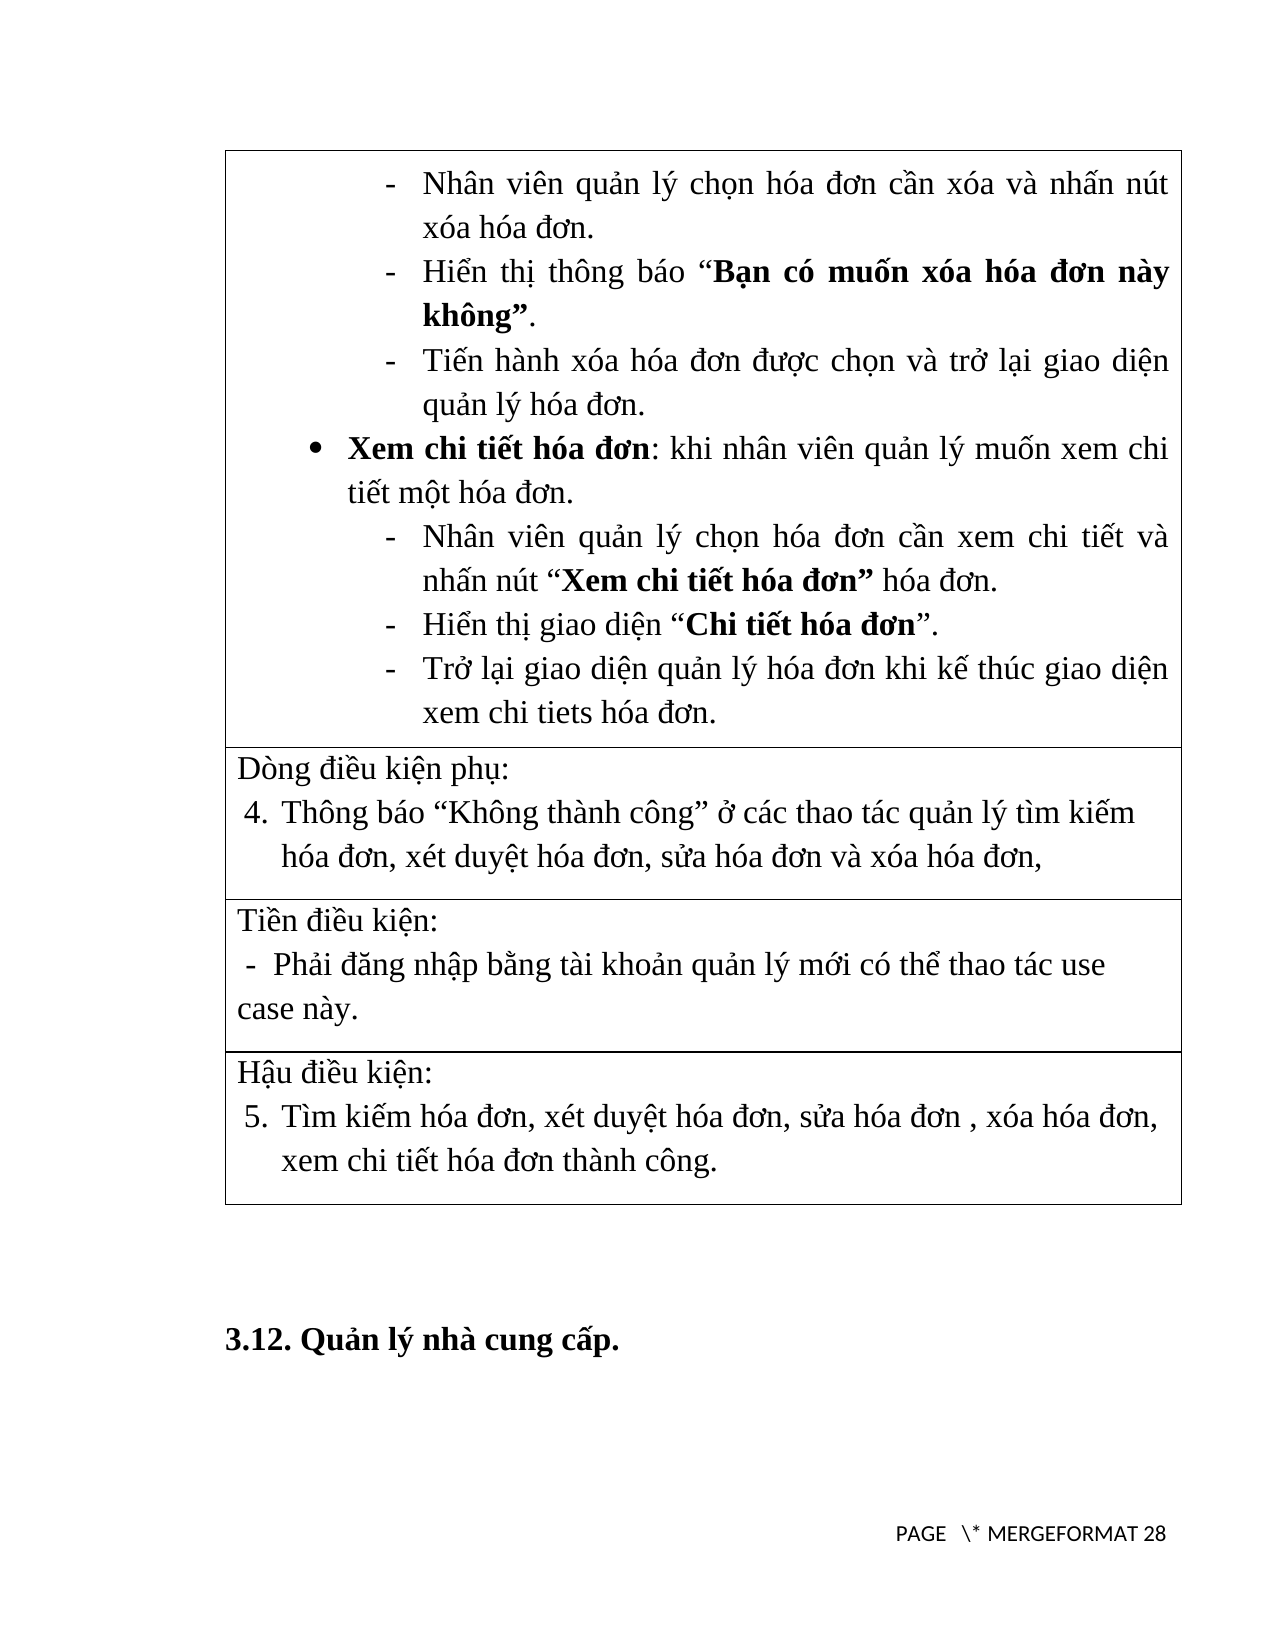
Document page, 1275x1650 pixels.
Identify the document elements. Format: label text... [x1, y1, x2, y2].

table_cell Tiền điều kiện: - Phải đăng nhập bằng tài khoản quản lý mới có thể thao tác use case này. [226, 900, 1181, 1051]
table_cell Dòng điều kiện phụ: Thông báo “Không thành công” ở các thao tác quản lý tìm kiếm hóa đơn, xét duyệt hóa đơn, sửa hóa đơn và xóa hóa đơn, [226, 748, 1181, 899]
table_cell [226, 151, 1181, 747]
table_cell Hậu điều kiện: Tìm kiếm hóa đơn, xét duyệt hóa đơn, sửa hóa đơn , xóa hóa đơn, xem chi tiết hóa đơn thành công. [226, 1053, 1181, 1203]
list Quản lý nhà cung cấp. [225, 1319, 1167, 1358]
